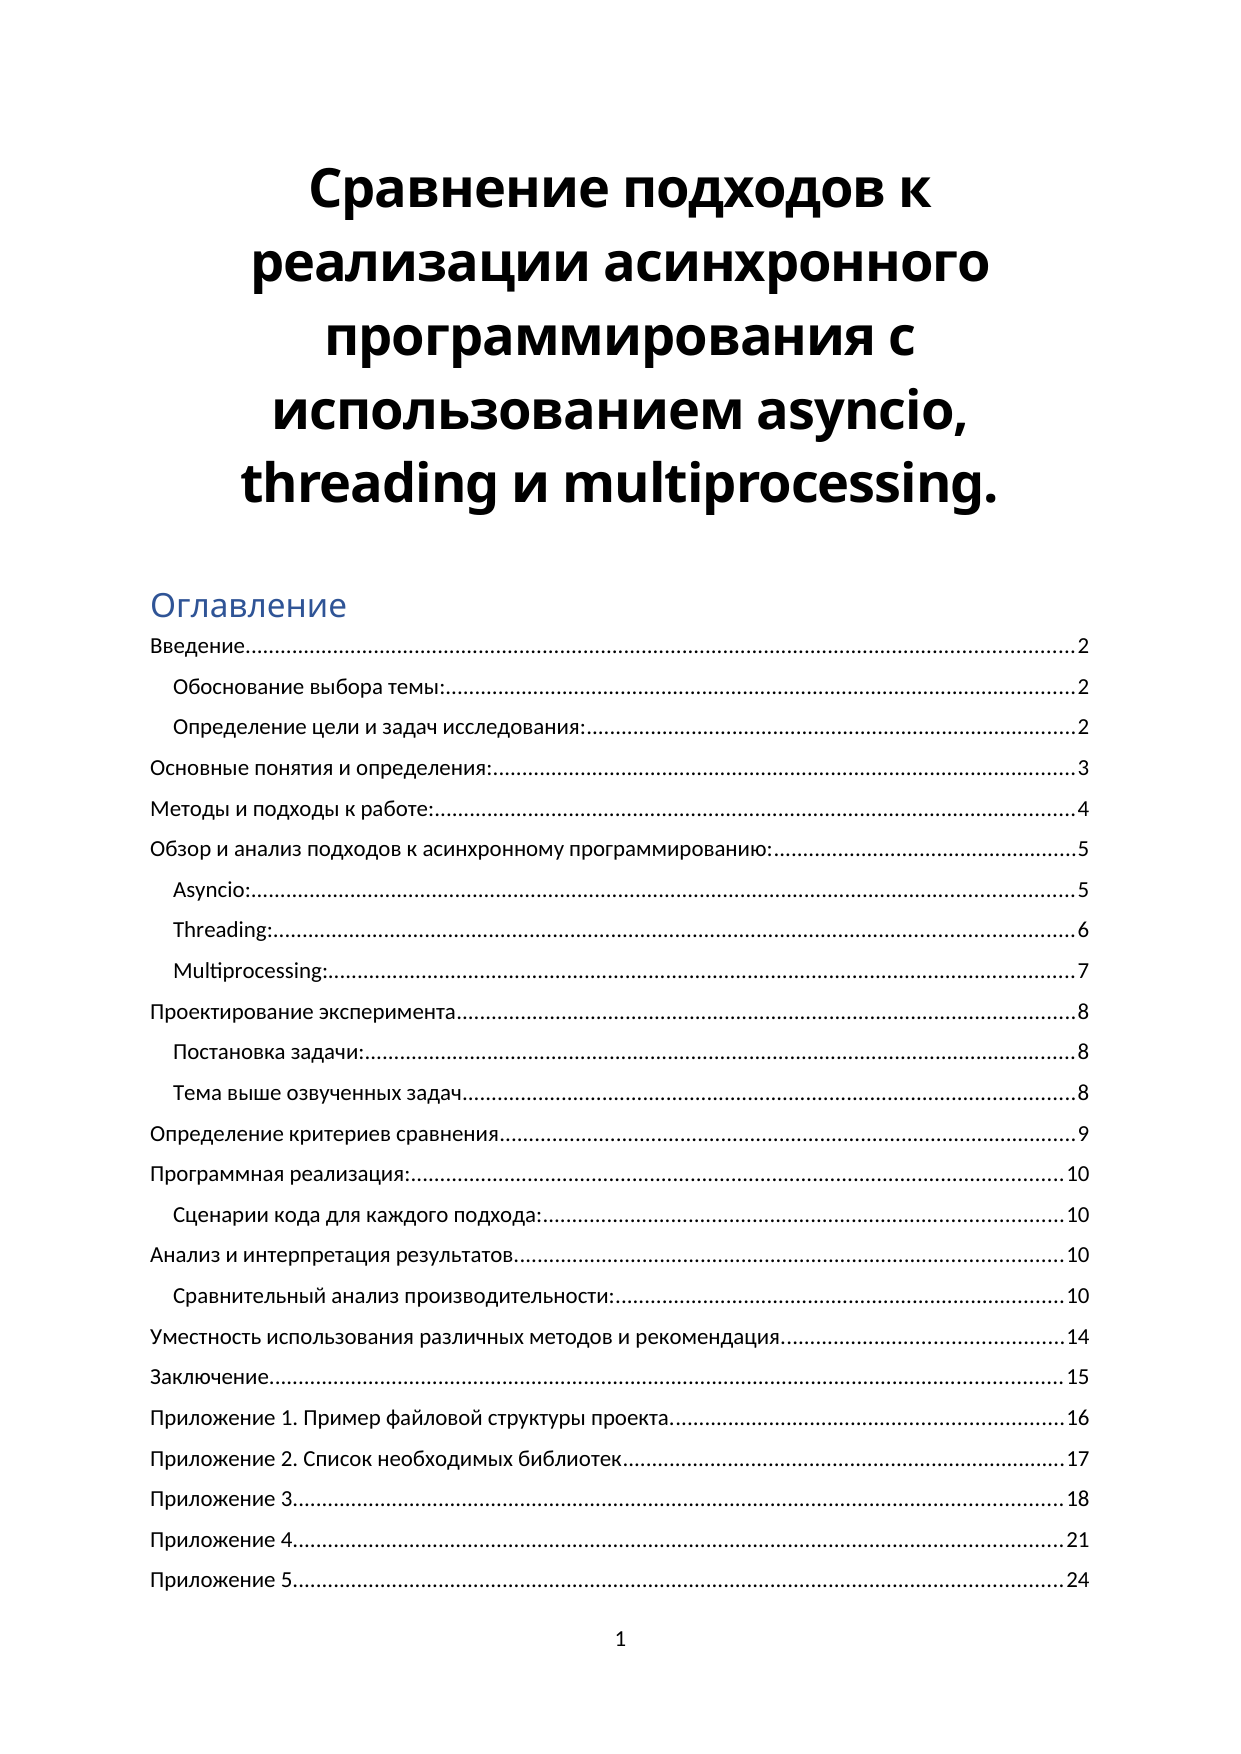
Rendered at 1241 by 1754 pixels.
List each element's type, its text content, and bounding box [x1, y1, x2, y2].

title Сравнение подходов к реализации асинхронного программирования с использованием asyncio, threading и multiprocessing. [150, 150, 1090, 519]
